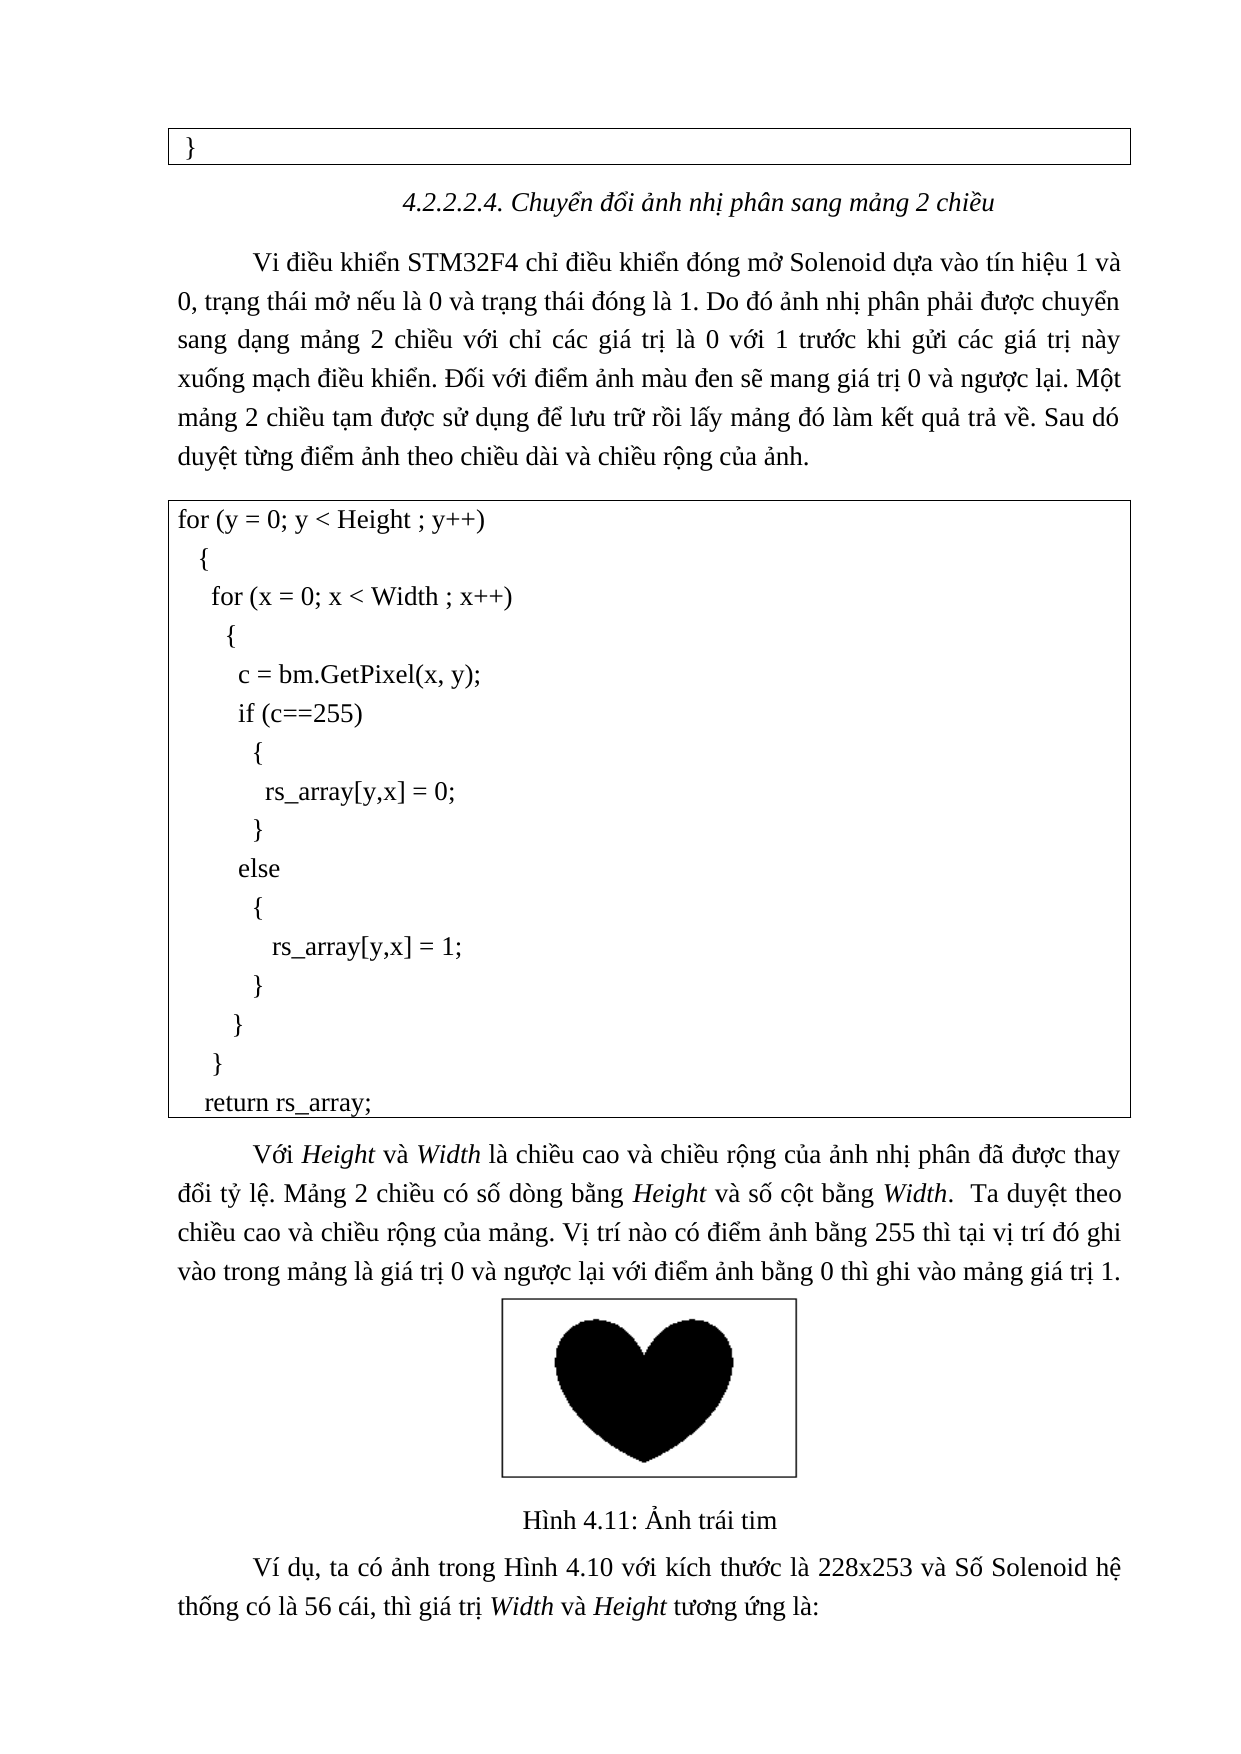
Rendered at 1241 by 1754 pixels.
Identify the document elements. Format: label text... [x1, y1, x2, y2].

text Ví dụ, ta có ảnh trong Hình 4.10 với kích thước là 228x253 và Số Solenoid hệ thống có là 56 cái, thì giá trị Width và Height tương ứng là: [177, 1551, 1122, 1621]
text } [169, 1005, 1130, 1039]
text c = bm.GetPixel(x, y); [169, 655, 1130, 689]
text } [169, 811, 1130, 845]
text for (x = 0; x < Width ; x++) [169, 577, 1130, 612]
text Hình 4.11: Ảnh trái tim [177, 1504, 1122, 1535]
text } [169, 1044, 1130, 1078]
text { [169, 733, 1130, 767]
text if (c==255) [169, 694, 1130, 728]
text else [169, 849, 1130, 884]
text return rs_array; [169, 1082, 1130, 1117]
text rs_array[y,x] = 1; [169, 927, 1130, 961]
text { [169, 538, 1130, 573]
text { [169, 616, 1130, 651]
text Với Height và Width là chiều cao và chiều rộng của ảnh nhị phân đã được thay đổi tỷ lệ. Mảng 2 chiều có số dòng bằng Height và số cột bằng Width. Ta duyệt theo chiều cao và chiều rộng của mảng. Vị trí nào có điểm ảnh bằng 255 thì tại vị trí đó ghi vào trong mảng là giá trị 0 và ngược lại với điểm ảnh bằng 0 thì ghi vào mảng giá trị 1. [177, 1138, 1122, 1286]
subtitle 4.2.2.2.4. Chuyển đổi ảnh nhị phân sang mảng 2 chiều [402, 186, 1122, 217]
text rs_array[y,x] = 0; [169, 772, 1130, 806]
text { [169, 888, 1130, 922]
text Vi điều khiển STM32F4 chỉ điều khiển đóng mở Solenoid dựa vào tín hiệu 1 và 0, trạng thái mở nếu là 0 và trạng thái đóng là 1. Do đó ảnh nhị phân phải được chuyển sang dạng mảng 2 chiều với chỉ các giá trị là 0 với 1 trước khi gửi các giá trị này xuống mạch điều khiển. Đối với điểm ảnh màu đen sẽ mang giá trị 0 và ngược lại. Một mảng 2 chiều tạm được sử dụng để lưu trữ rồi lấy mảng đó làm kết quả trả về. Sau dó duyệt từng điểm ảnh theo chiều dài và chiều rộng của ảnh. [177, 246, 1122, 471]
text } [169, 966, 1130, 1000]
text } [169, 129, 1130, 164]
picture [491, 1293, 809, 1489]
text for (y = 0; y < Height ; y++) [169, 501, 1130, 534]
